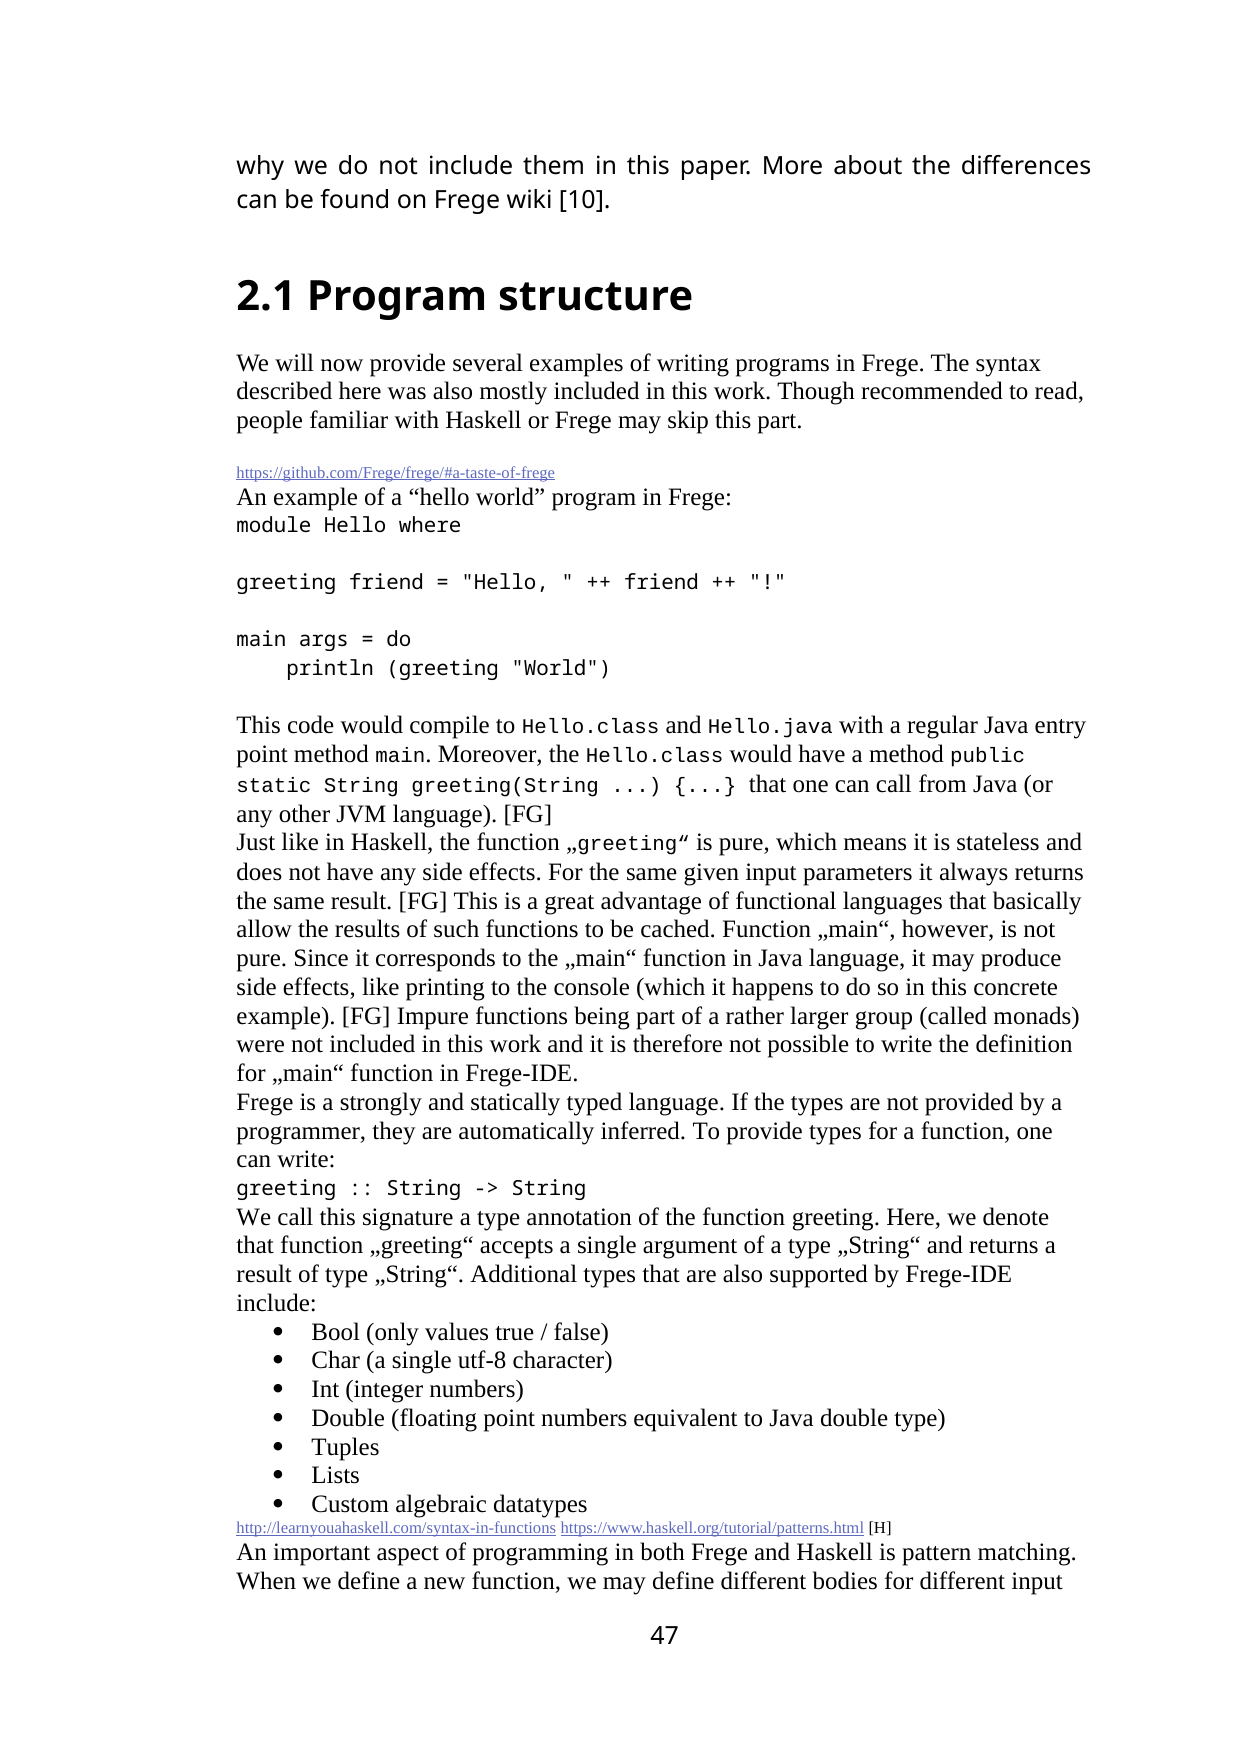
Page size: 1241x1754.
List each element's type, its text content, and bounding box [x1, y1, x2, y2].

text println (greeting "World") [236, 653, 1092, 681]
list Lists [274, 1460, 1092, 1489]
list Int (integer numbers) [274, 1374, 1092, 1403]
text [236, 148, 1092, 216]
text greeting :: String -> String [236, 1173, 1092, 1202]
text https://github.com/Frege/frege/#a-taste-of-frege [236, 463, 1092, 482]
list Bool (only values true / false) [274, 1317, 1092, 1345]
list Double (floating point numbers equivalent to Java double type) [274, 1403, 1092, 1432]
list Tuples [274, 1432, 1092, 1460]
text Frege is a strongly and statically typed language. If the types are not provided by a programmer, they are automatically inferred. To provide types for a function, one can write: [236, 1087, 1092, 1173]
text greeting friend = "Hello, " ++ friend ++ "!" [236, 567, 1092, 596]
text module Hello where [236, 511, 1092, 539]
list Custom algebraic datatypes [274, 1489, 1092, 1518]
list Char (a single utf-8 character) [274, 1345, 1092, 1374]
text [236, 1537, 1092, 1594]
text http://learnyouahaskell.com/syntax-in-functions https://www.haskell.org/tutorial/patterns.html [H] [236, 1518, 1092, 1537]
text We will now provide several examples of writing programs in Frege. The syntax described here was also mostly included in this work. Though recommended to read, people familiar with Haskell or Frege may skip this part. [236, 348, 1092, 434]
text This code would compile to Hello.class and Hello.java with a regular Java entry point method main. Moreover, the Hello.class would have a method public static String greeting(String ...) {...} that one can call from Java (or any other JVM language). [FG] [236, 710, 1092, 827]
text main args = do [236, 624, 1092, 653]
text An example of a “hello world” program in Frege: [236, 482, 1092, 511]
text We call this signature a type annotation of the function greeting. Here, we denote that function „greeting“ accepts a single argument of a type „String“ and returns a result of type „String“. Additional types that are also supported by Frege-IDE include: [236, 1202, 1092, 1317]
text Just like in Haskell, the function „greeting“ is pure, which means it is stateless and does not have any side effects. For the same given input parameters it always returns the same result. [FG] This is a great advantage of functional languages that basically allow the results of such functions to be cached. Function „main“, however, is not pure. Since it corresponds to the „main“ function in Java language, it may produce side effects, like printing to the console (which it happens to do so in this concrete example). [FG] Impure functions being part of a rather larger group (called monads) were not included in this work and it is therefore not possible to write the definition for „main“ function in Frege-IDE. [236, 827, 1092, 1087]
subtitle 2.1 Program structure [236, 266, 1092, 323]
